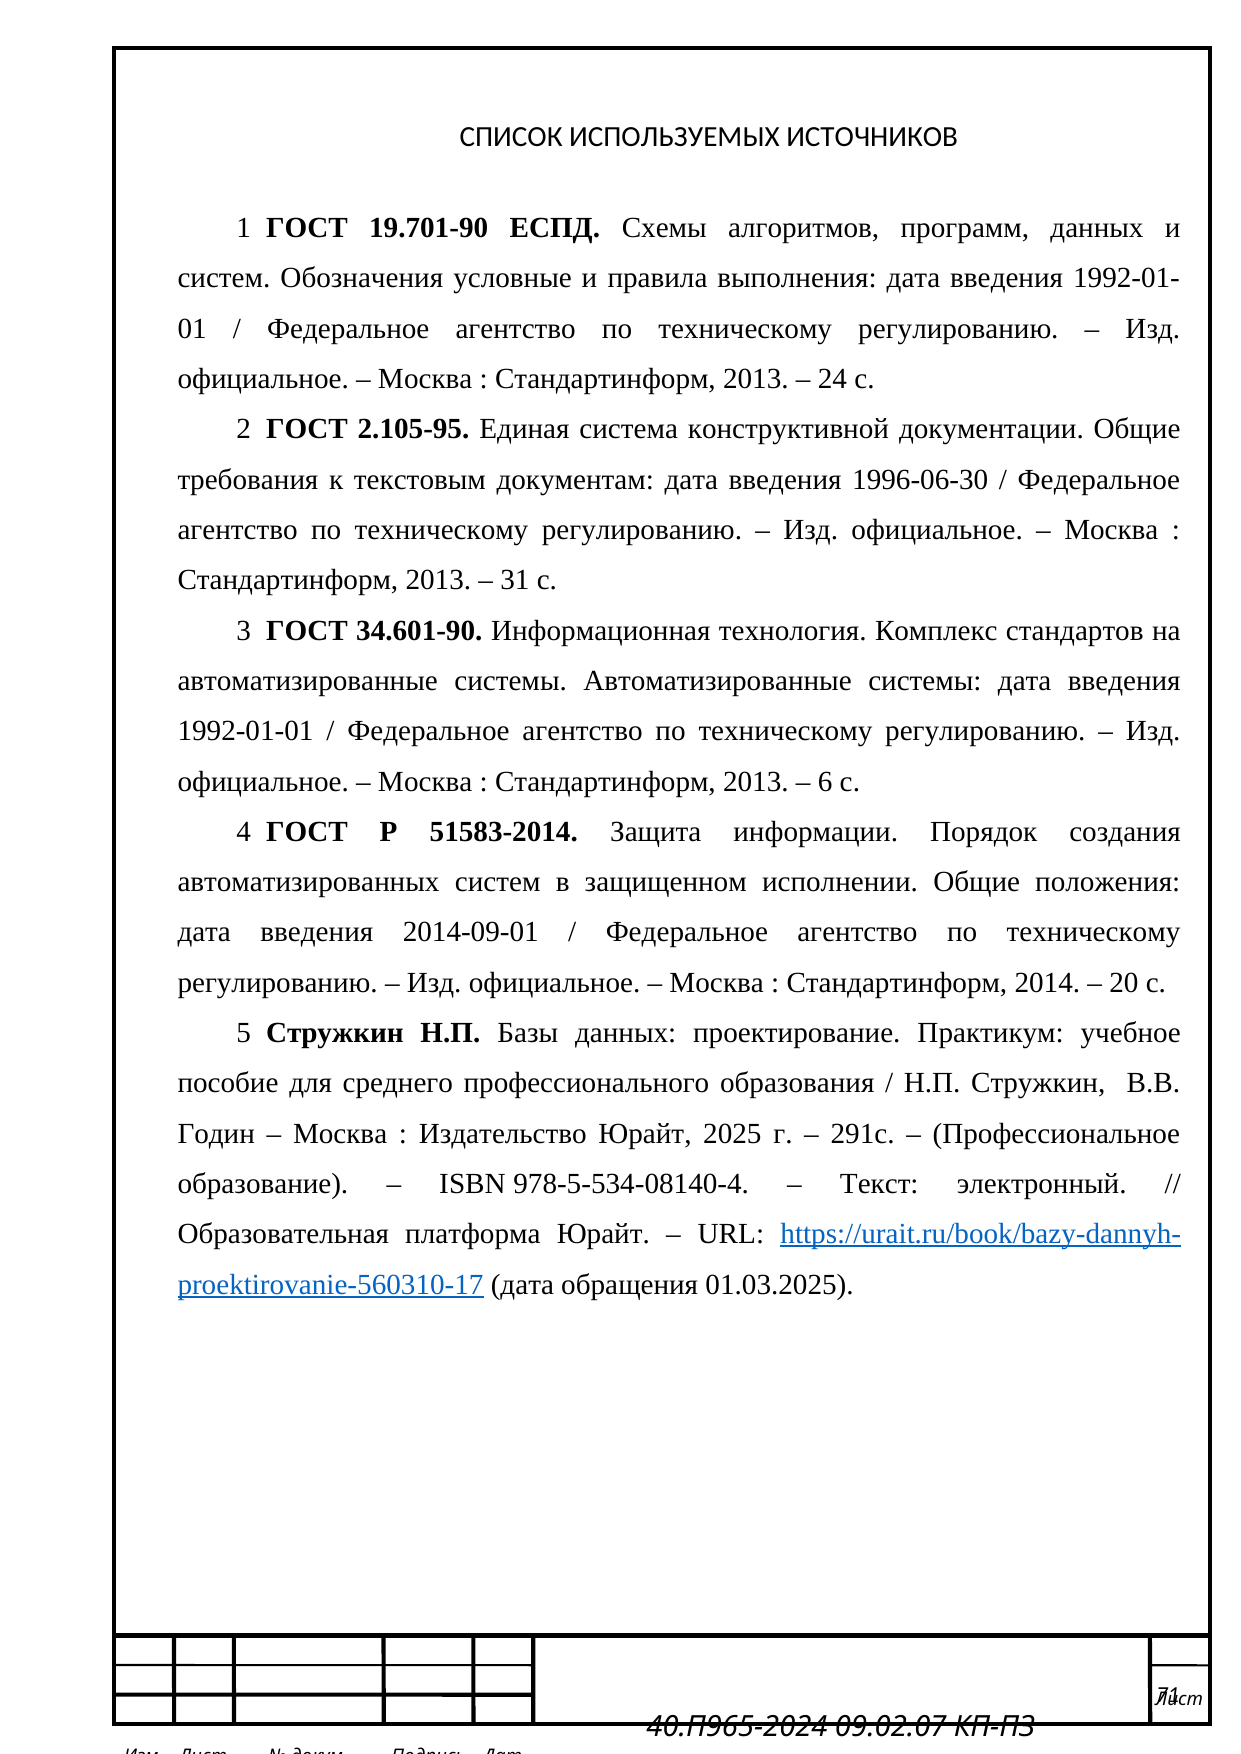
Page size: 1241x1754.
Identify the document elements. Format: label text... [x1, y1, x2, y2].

text СПИСОК ИСПОЛЬЗУЕМЫХ ИСТОЧНИКОВ [236, 118, 1181, 154]
list ГОСТ 19.701-90 ЕСПД. Схемы алгоритмов, программ, данных и систем. Обозначения условные и правила выполнения: дата введения 1992-01-01 / Федеральное агентство по техническому регулированию. – Изд. официальное. – Москва : Стандартинформ, 2013. – 24 с. [177, 210, 1181, 395]
list Стружкин Н.П. Базы данных: проектирование. Практикум: учебное пособие для среднего профессионального образования / Н.П. Стружкин, В.В. Годин – Москва : Издательство Юрайт, 2025 г. – 291с. – (Профессиональное образование). – ISBN 978-5-534-08140-4. – Текст: электронный. // Образовательная платформа Юрайт. – URL: https://urait.ru/book/bazy-dannyh-proektirovanie-560310-17 (дата обращения 01.03.2025). [177, 1015, 1181, 1300]
list ГОСТ 34.601-90. Информационная технология. Комплекс стандартов на автоматизированные системы. Автоматизированные системы: дата введения 1992-01-01 / Федеральное агентство по техническому регулированию. – Изд. официальное. – Москва : Стандартинформ, 2013. – 6 с. [177, 613, 1181, 797]
list ГОСТ Р 51583-2014. Защита информации. Порядок создания автоматизированных систем в защищенном исполнении. Общие положения: дата введения 2014-09-01 / Федеральное агентство по техническому регулированию. – Изд. официальное. – Москва : Стандартинформ, 2014. – 20 с. [177, 814, 1181, 998]
list ГОСТ 2.105-95. Единая система конструктивной документации. Общие требования к текстовым документам: дата введения 1996-06-30 / Федеральное агентство по техническому регулированию. – Изд. официальное. – Москва : Стандартинформ, 2013. – 31 с. [177, 411, 1181, 596]
